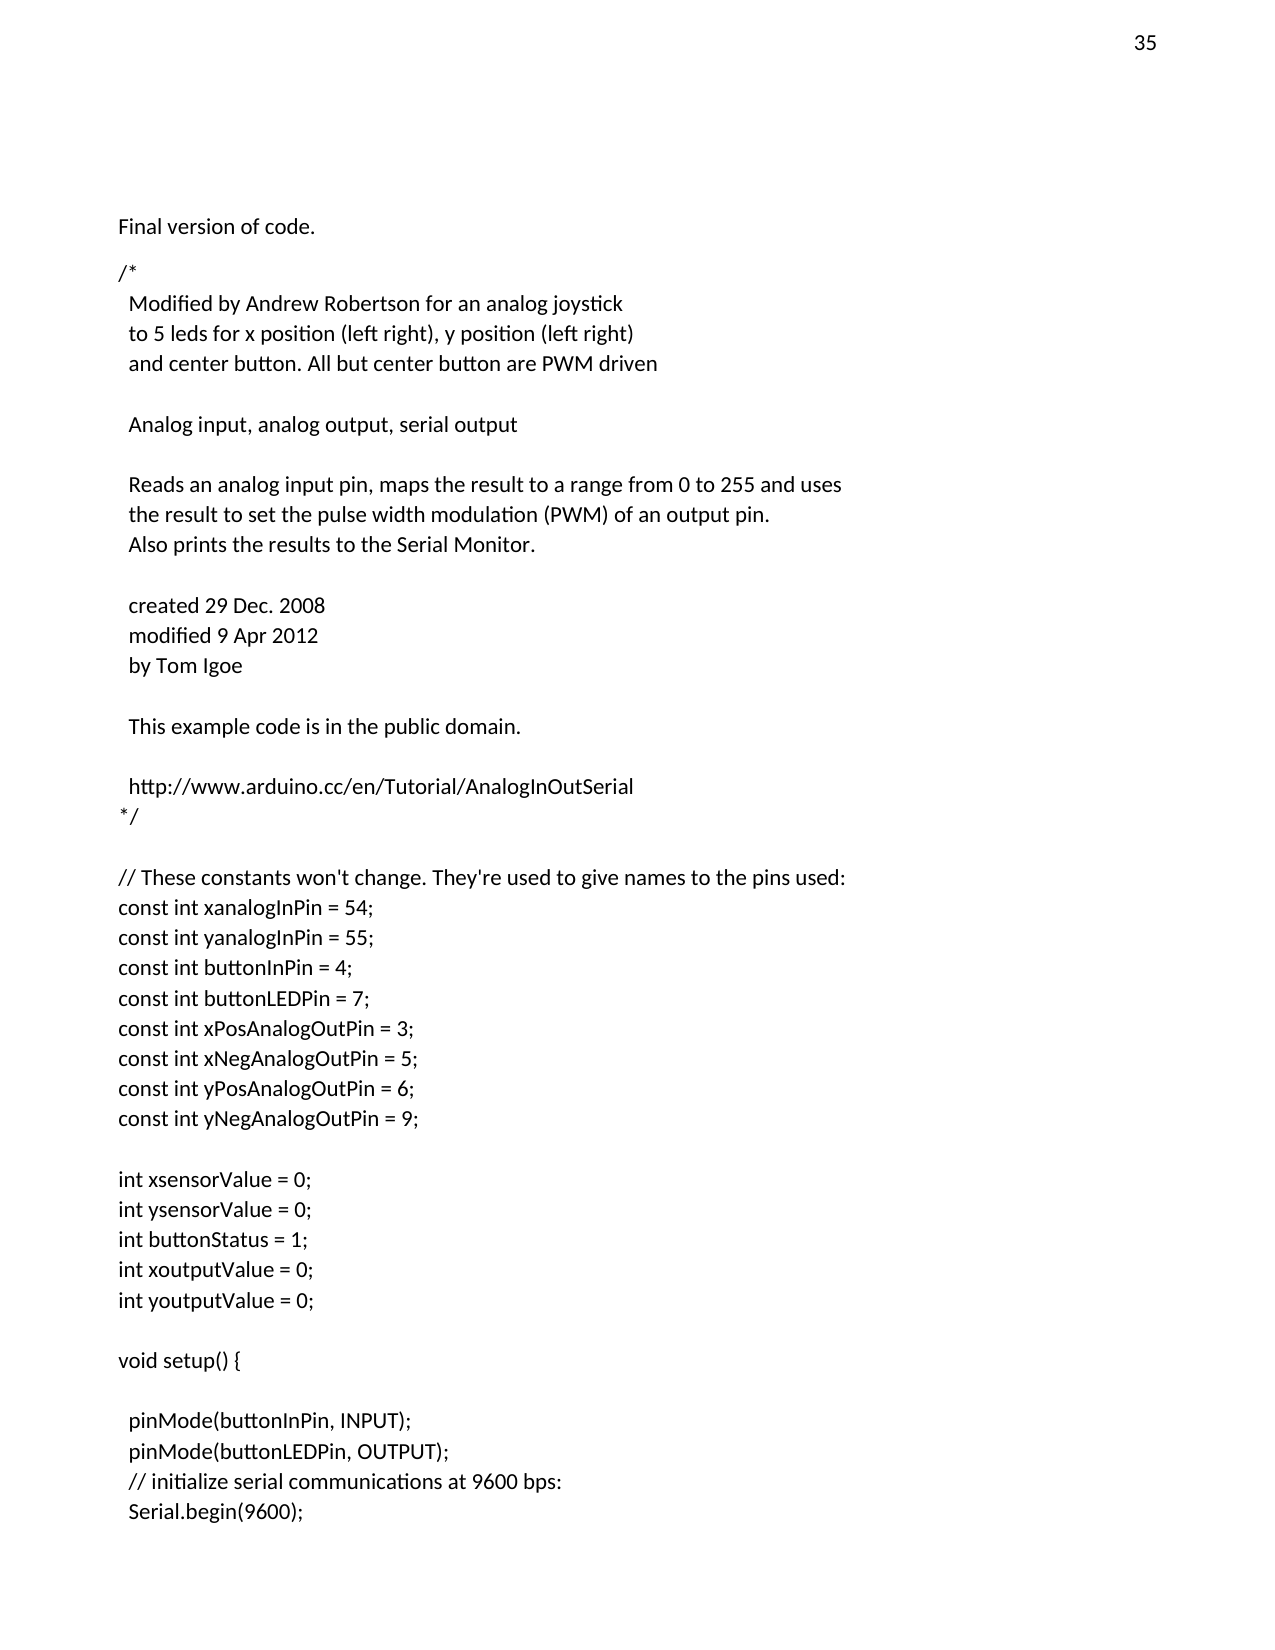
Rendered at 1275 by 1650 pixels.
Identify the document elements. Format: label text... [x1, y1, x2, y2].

text Final version of code. [118, 212, 1157, 240]
text const int buttonLEDPin = 7; [118, 984, 1157, 1012]
text pinMode(buttonLEDPin, OUTPUT); [118, 1437, 1157, 1465]
text int xoutputValue = 0; [118, 1256, 1157, 1284]
text Serial.begin(9600); [118, 1497, 1157, 1525]
text const int xNegAnalogOutPin = 5; [118, 1044, 1157, 1072]
text const int buttonInPin = 4; [118, 953, 1157, 982]
text const int xPosAnalogOutPin = 3; [118, 1014, 1157, 1042]
text int youtputValue = 0; [118, 1286, 1157, 1314]
text Reads an analog input pin, maps the result to a range from 0 to 255 and uses [118, 470, 1157, 498]
text This example code is in the public domain. [118, 712, 1157, 740]
text by Tom Igoe [118, 651, 1157, 679]
text const int yanalogInPin = 55; [118, 923, 1157, 951]
text Modified by Andrew Robertson for an analog joystick [118, 289, 1157, 317]
text Also prints the results to the Serial Monitor. [118, 531, 1157, 559]
text Analog input, analog output, serial output [118, 410, 1157, 438]
text int xsensorValue = 0; [118, 1165, 1157, 1193]
text modified 9 Apr 2012 [118, 621, 1157, 649]
text http://www.arduino.cc/en/Tutorial/AnalogInOutSerial [118, 772, 1157, 800]
text /* [118, 259, 1157, 287]
text int ysensorValue = 0; [118, 1195, 1157, 1223]
text */ [118, 802, 1157, 831]
text // These constants won't change. They're used to give names to the pins used: [118, 863, 1157, 891]
text to 5 leds for x position (left right), y position (left right) [118, 319, 1157, 347]
text created 29 Dec. 2008 [118, 591, 1157, 619]
text const int yPosAnalogOutPin = 6; [118, 1074, 1157, 1102]
text const int yNegAnalogOutPin = 9; [118, 1104, 1157, 1133]
text and center button. All but center button are PWM driven [118, 349, 1157, 377]
text const int xanalogInPin = 54; [118, 893, 1157, 921]
text int buttonStatus = 1; [118, 1225, 1157, 1253]
text pinMode(buttonInPin, INPUT); [118, 1407, 1157, 1435]
text the result to set the pulse width modulation (PWM) of an output pin. [118, 500, 1157, 528]
text // initialize serial communications at 9600 bps: [118, 1467, 1157, 1495]
text void setup() { [118, 1346, 1157, 1374]
